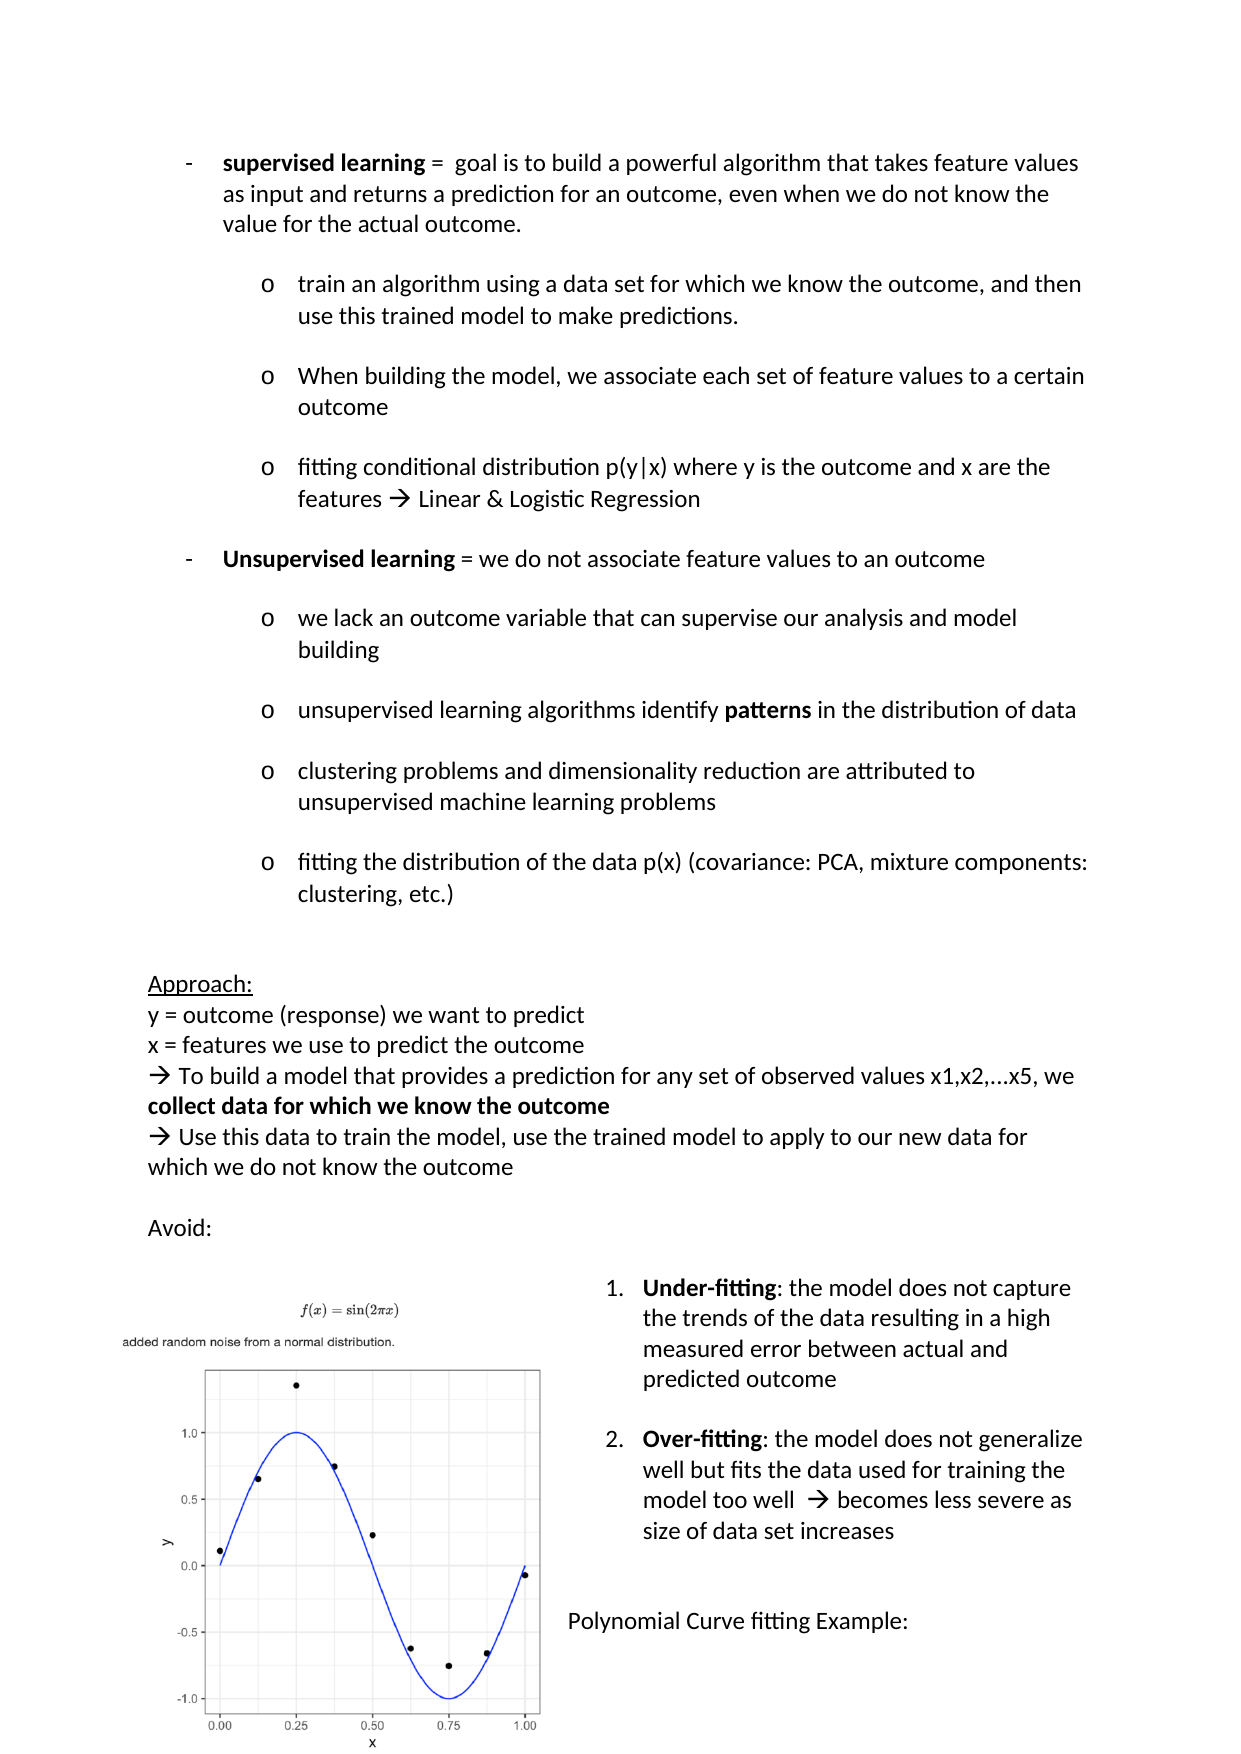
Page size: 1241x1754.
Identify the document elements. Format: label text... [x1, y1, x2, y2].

list When building the model, we associate each set of feature values to a certain outcome [260, 360, 1093, 422]
list unsupervised learning algorithms identify patterns in the distribution of data [260, 694, 1093, 726]
list Under-fitting: the model does not capture the trends of the data resulting in a high measured error between actual and predicted outcome [185, 1272, 1093, 1394]
list supervised learning = goal is to build a powerful algorithm that takes feature values as input and returns a prediction for an outcome, even when we do not know the value for the actual outcome. [185, 148, 1093, 239]
picture [119, 1292, 549, 1751]
text To build a model that provides a prediction for any set of observed values x1,x2,...x5, we collect data for which we know the outcome [148, 1060, 1093, 1121]
text x = features we use to predict the outcome [148, 1029, 1093, 1060]
text Approach: [148, 968, 1093, 999]
text Use this data to train the model, use the trained model to apply to our new data for which we do not know the outcome [148, 1121, 1093, 1182]
text y = outcome (response) we want to predict [148, 999, 1093, 1029]
list Over-fitting: the model does not generalize well but fits the data used for training the model too well becomes less severe as size of data set increases [549, 1423, 1093, 1545]
list clustering problems and dimensionality reduction are attributed to unsupervised machine learning problems [260, 755, 1093, 817]
text Avoid: [148, 1212, 1093, 1243]
list fitting conditional distribution p(y|x) where y is the outcome and x are the features Linear & Logistic Regression [260, 451, 1093, 513]
list train an algorithm using a data set for which we know the outcome, and then use this trained model to make predictions. [260, 268, 1093, 331]
list Unsupervised learning = we do not associate feature values to an outcome [185, 543, 1093, 573]
list we lack an outcome variable that can supervise our analysis and model building [260, 602, 1093, 665]
text Polynomial Curve fitting Example: [549, 1605, 1093, 1636]
list fitting the distribution of the data p(x) (covariance: PCA, mixture components: clustering, etc.) [260, 846, 1093, 908]
